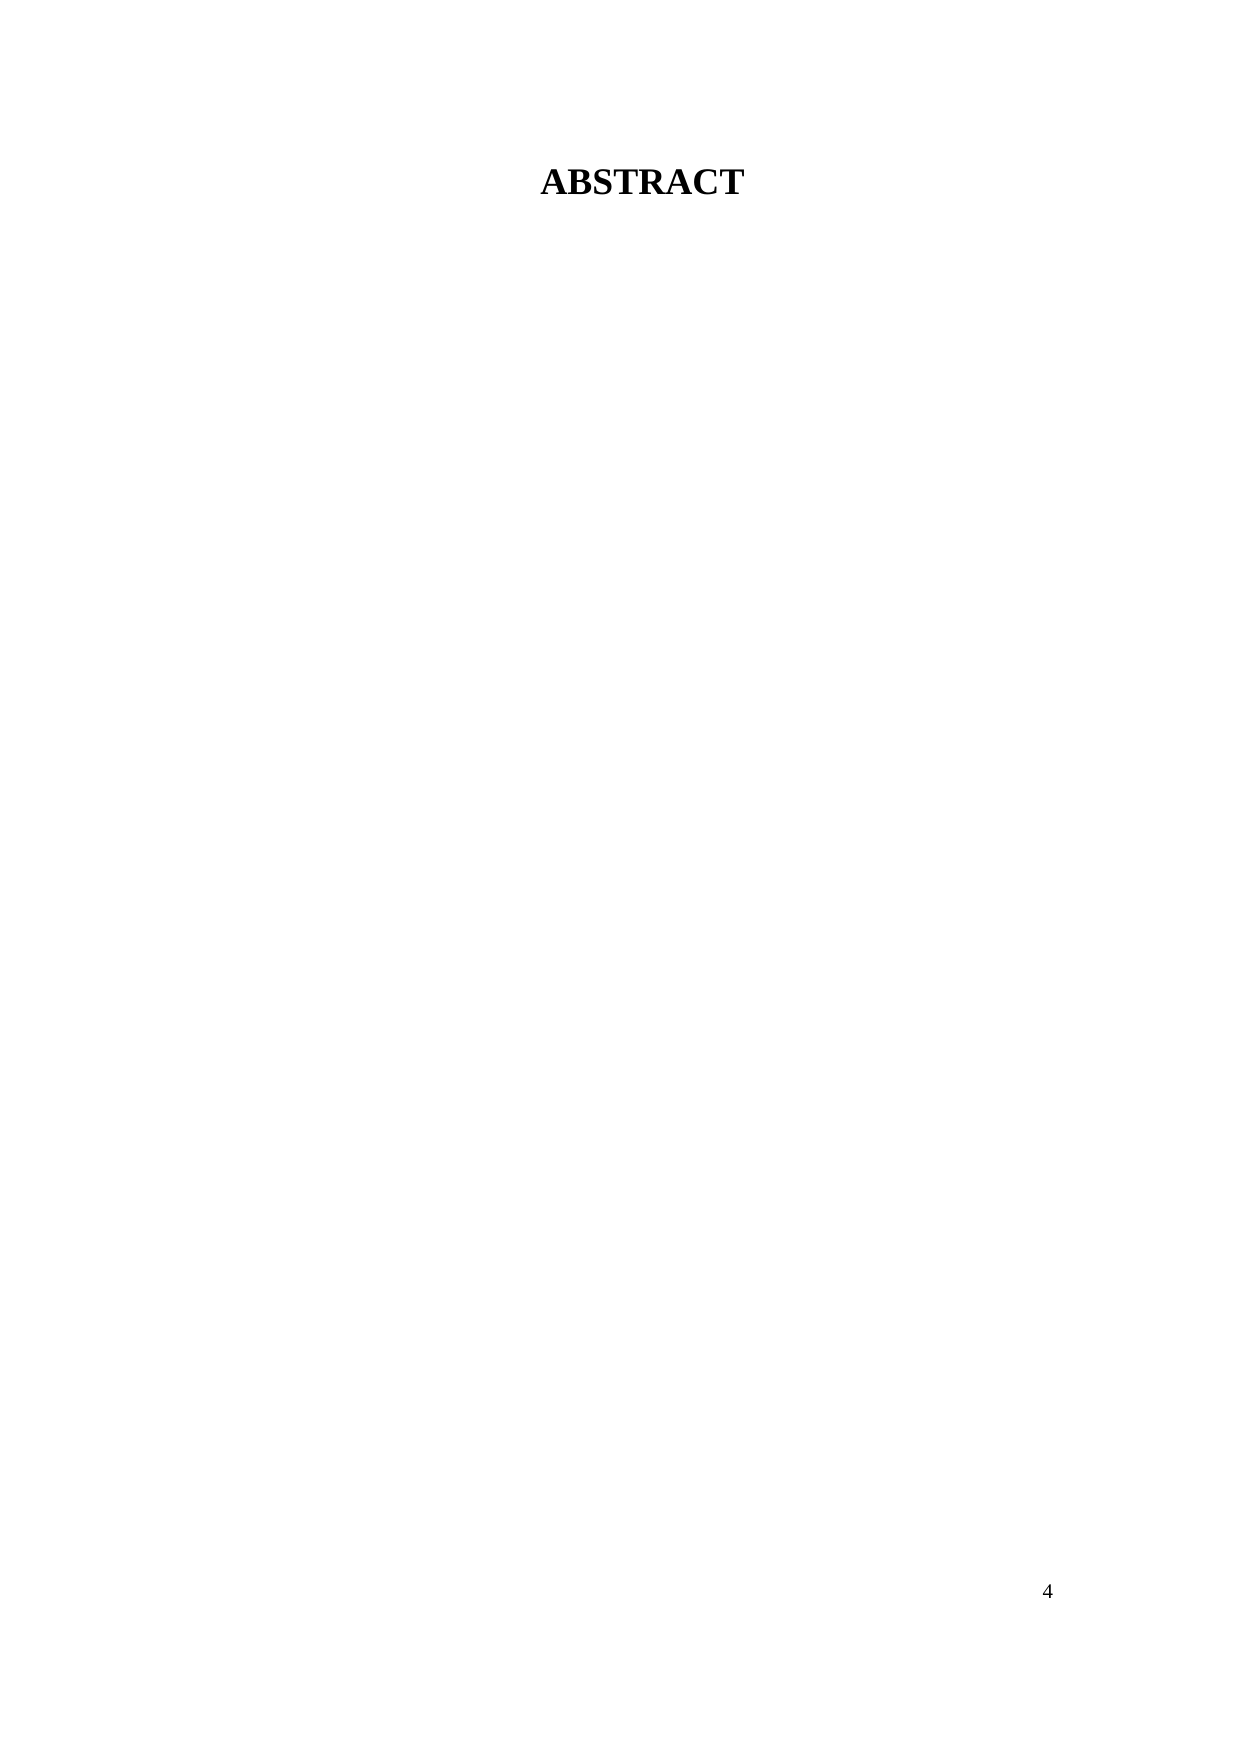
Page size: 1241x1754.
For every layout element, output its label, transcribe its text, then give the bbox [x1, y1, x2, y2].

title ABSTRACT [187, 159, 1053, 202]
